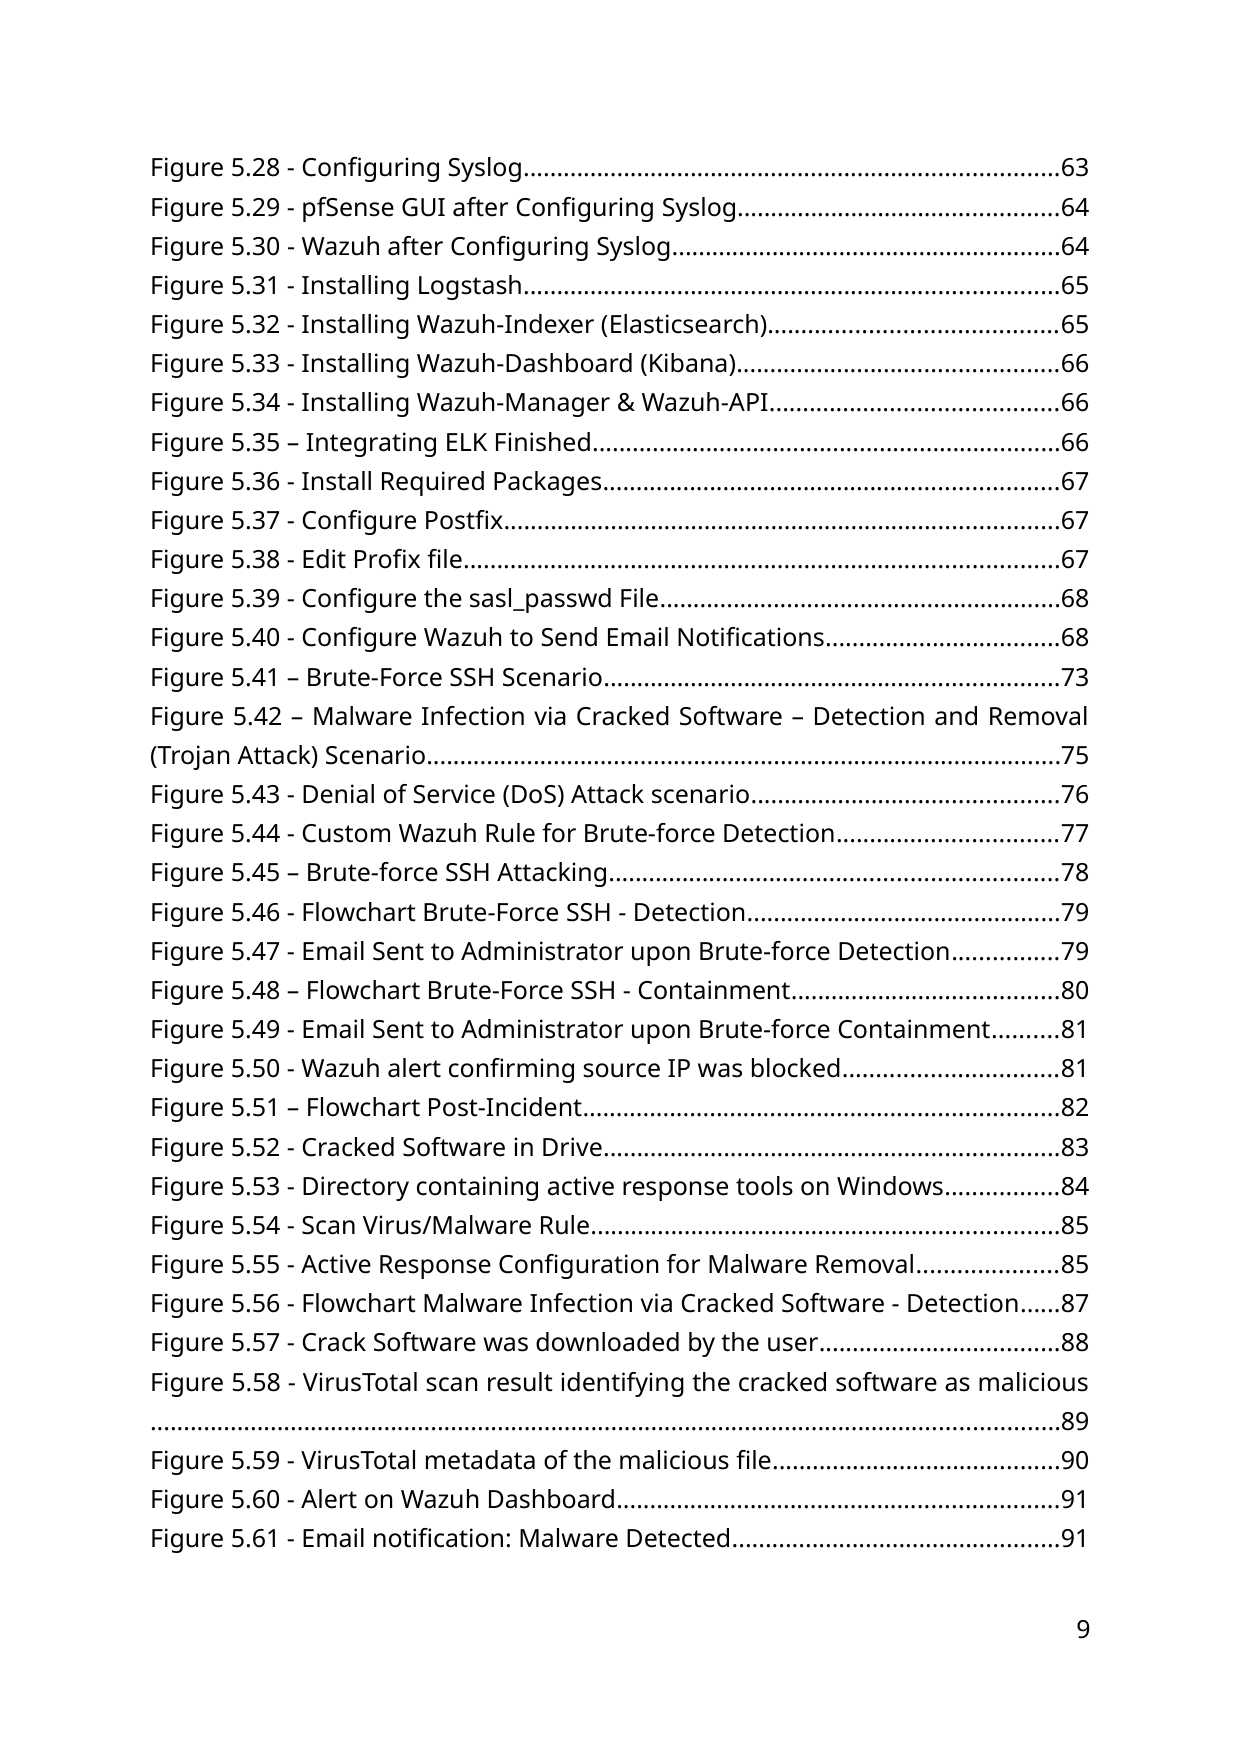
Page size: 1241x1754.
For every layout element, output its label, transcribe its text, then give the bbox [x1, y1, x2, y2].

text Figure 5.42 – Malware Infection via Cracked Software – Detection and Removal (Trojan Attack) Scenario 75 [150, 698, 1090, 772]
text Figure 5.53 - Directory containing active response tools on Windows 84 [150, 1168, 1090, 1202]
text Figure 5.38 - Edit Profix file 67 [150, 542, 1090, 576]
text Figure 5.37 - Configure Postfix 67 [150, 502, 1090, 537]
text Figure 5.33 - Installing Wazuh-Dashboard (Kibana) 66 [150, 346, 1090, 380]
text Figure 5.57 - Crack Software was downloaded by the user 88 [150, 1325, 1090, 1359]
text Figure 5.52 - Cracked Software in Drive 83 [150, 1129, 1090, 1163]
text Figure 5.58 - VirusTotal scan result identifying the cracked software as malicious 89 [150, 1364, 1090, 1437]
text Figure 5.39 - Configure the sasl_passwd File 68 [150, 581, 1090, 615]
text Figure 5.40 - Configure Wazuh to Send Email Notifications 68 [150, 620, 1090, 654]
text Figure 5.32 - Installing Wazuh-Indexer (Elasticsearch) 65 [150, 307, 1090, 341]
text Figure 5.34 - Installing Wazuh-Manager & Wazuh-API 66 [150, 385, 1090, 419]
text Figure 5.51 – Flowchart Post-Incident 82 [150, 1090, 1090, 1124]
text Figure 5.31 - Installing Logstash 65 [150, 267, 1090, 302]
text Figure 5.45 – Brute-force SSH Attacking 78 [150, 855, 1090, 889]
text Figure 5.41 – Brute-Force SSH Scenario 73 [150, 659, 1090, 693]
text Figure 5.44 - Custom Wazuh Rule for Brute-force Detection 77 [150, 816, 1090, 850]
text Figure 5.35 – Integrating ELK Finished 66 [150, 424, 1090, 458]
text Figure 5.56 - Flowchart Malware Infection via Cracked Software - Detection 87 [150, 1286, 1090, 1320]
text Figure 5.54 - Scan Virus/Malware Rule 85 [150, 1207, 1090, 1242]
text Figure 5.60 - Alert on Wazuh Dashboard 91 [150, 1482, 1090, 1516]
text Figure 5.43 - Denial of Service (DoS) Attack scenario 76 [150, 777, 1090, 811]
text Figure 5.59 - VirusTotal metadata of the malicious file 90 [150, 1442, 1090, 1477]
text Figure 5.36 - Install Required Packages 67 [150, 463, 1090, 497]
text Figure 5.61 - Email notification: Malware Detected 91 [150, 1521, 1090, 1555]
text Figure 5.48 – Flowchart Brute-Force SSH - Containment 80 [150, 972, 1090, 1007]
text Figure 5.55 - Active Response Configuration for Malware Removal 85 [150, 1247, 1090, 1281]
text Figure 5.50 - Wazuh alert confirming source IP was blocked 81 [150, 1051, 1090, 1085]
text Figure 5.49 - Email Sent to Administrator upon Brute-force Containment 81 [150, 1012, 1090, 1046]
text Figure 5.29 - pfSense GUI after Configuring Syslog 64 [150, 189, 1090, 223]
text Figure 5.46 - Flowchart Brute-Force SSH - Detection 79 [150, 894, 1090, 928]
text Figure 5.47 - Email Sent to Administrator upon Brute-force Detection 79 [150, 933, 1090, 967]
text Figure 5.30 - Wazuh after Configuring Syslog 64 [150, 228, 1090, 262]
text Figure 5.28 - Configuring Syslog 63 [150, 150, 1090, 184]
